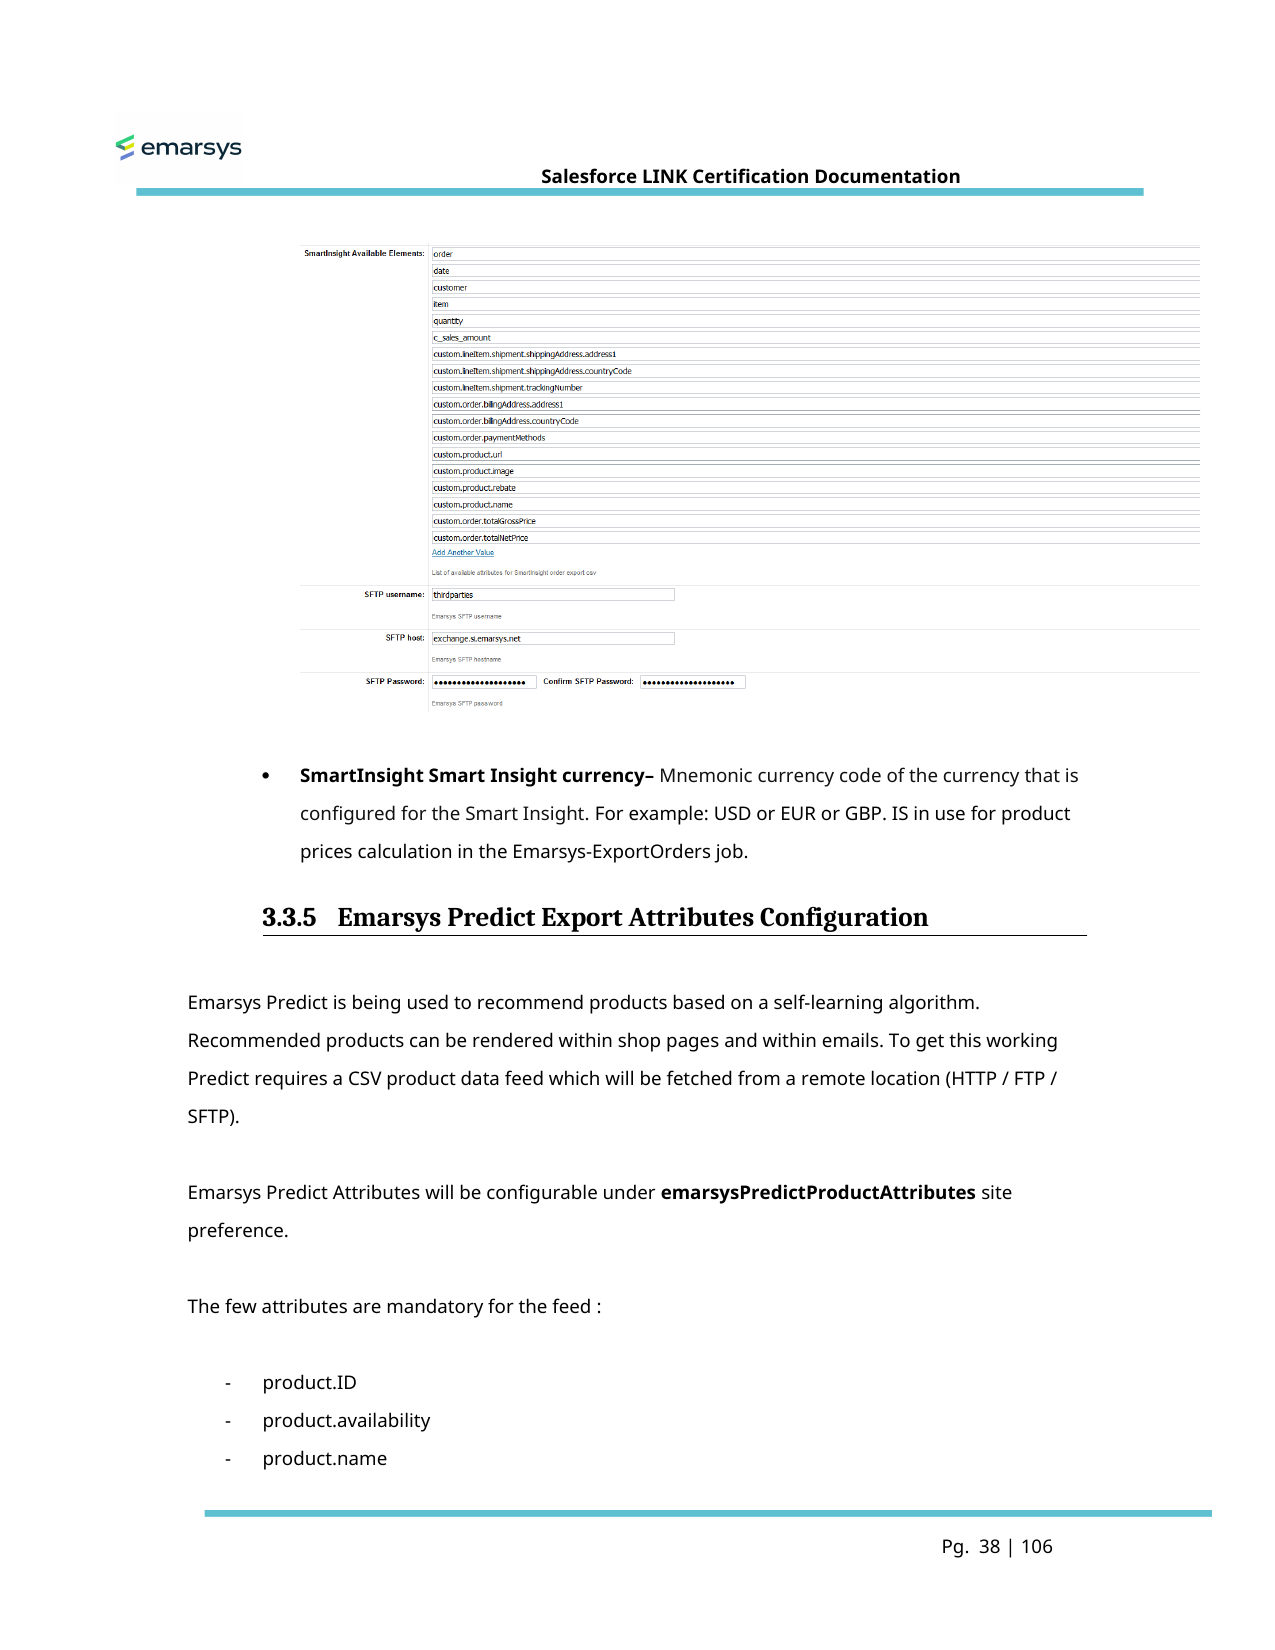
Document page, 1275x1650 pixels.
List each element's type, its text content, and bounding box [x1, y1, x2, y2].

picture [204, 1510, 1212, 1517]
picture [136, 188, 1144, 196]
picture [300, 243, 1200, 712]
text The few attributes are mandatory for the feed : [187, 1293, 1087, 1319]
list product.name [225, 1446, 1087, 1471]
picture [113, 111, 244, 184]
text Emarsys Predict is being used to recommend products based on a self-learning algorithm. Recommended products can be rendered within shop pages and within emails. To get this working Predict requires a CSV product data feed which will be fetched from a remote location (HTTP / FTP / SFTP). [187, 989, 1087, 1129]
subtitle Emarsys Predict Export Attributes Configuration [262, 902, 1087, 936]
list product.ID [225, 1369, 1087, 1395]
text Emarsys Predict Attributes will be configurable under emarsysPredictProductAttributes site preference. [187, 1179, 1087, 1243]
list SmartInsight Smart Insight currency– Mnemonic currency code of the currency that is configured for the Smart Insight. For example: USD or EUR or GBP. IS in use for product prices calculation in the Emarsys-ExportOrders job. [262, 762, 1087, 864]
list product.availability [225, 1407, 1087, 1433]
